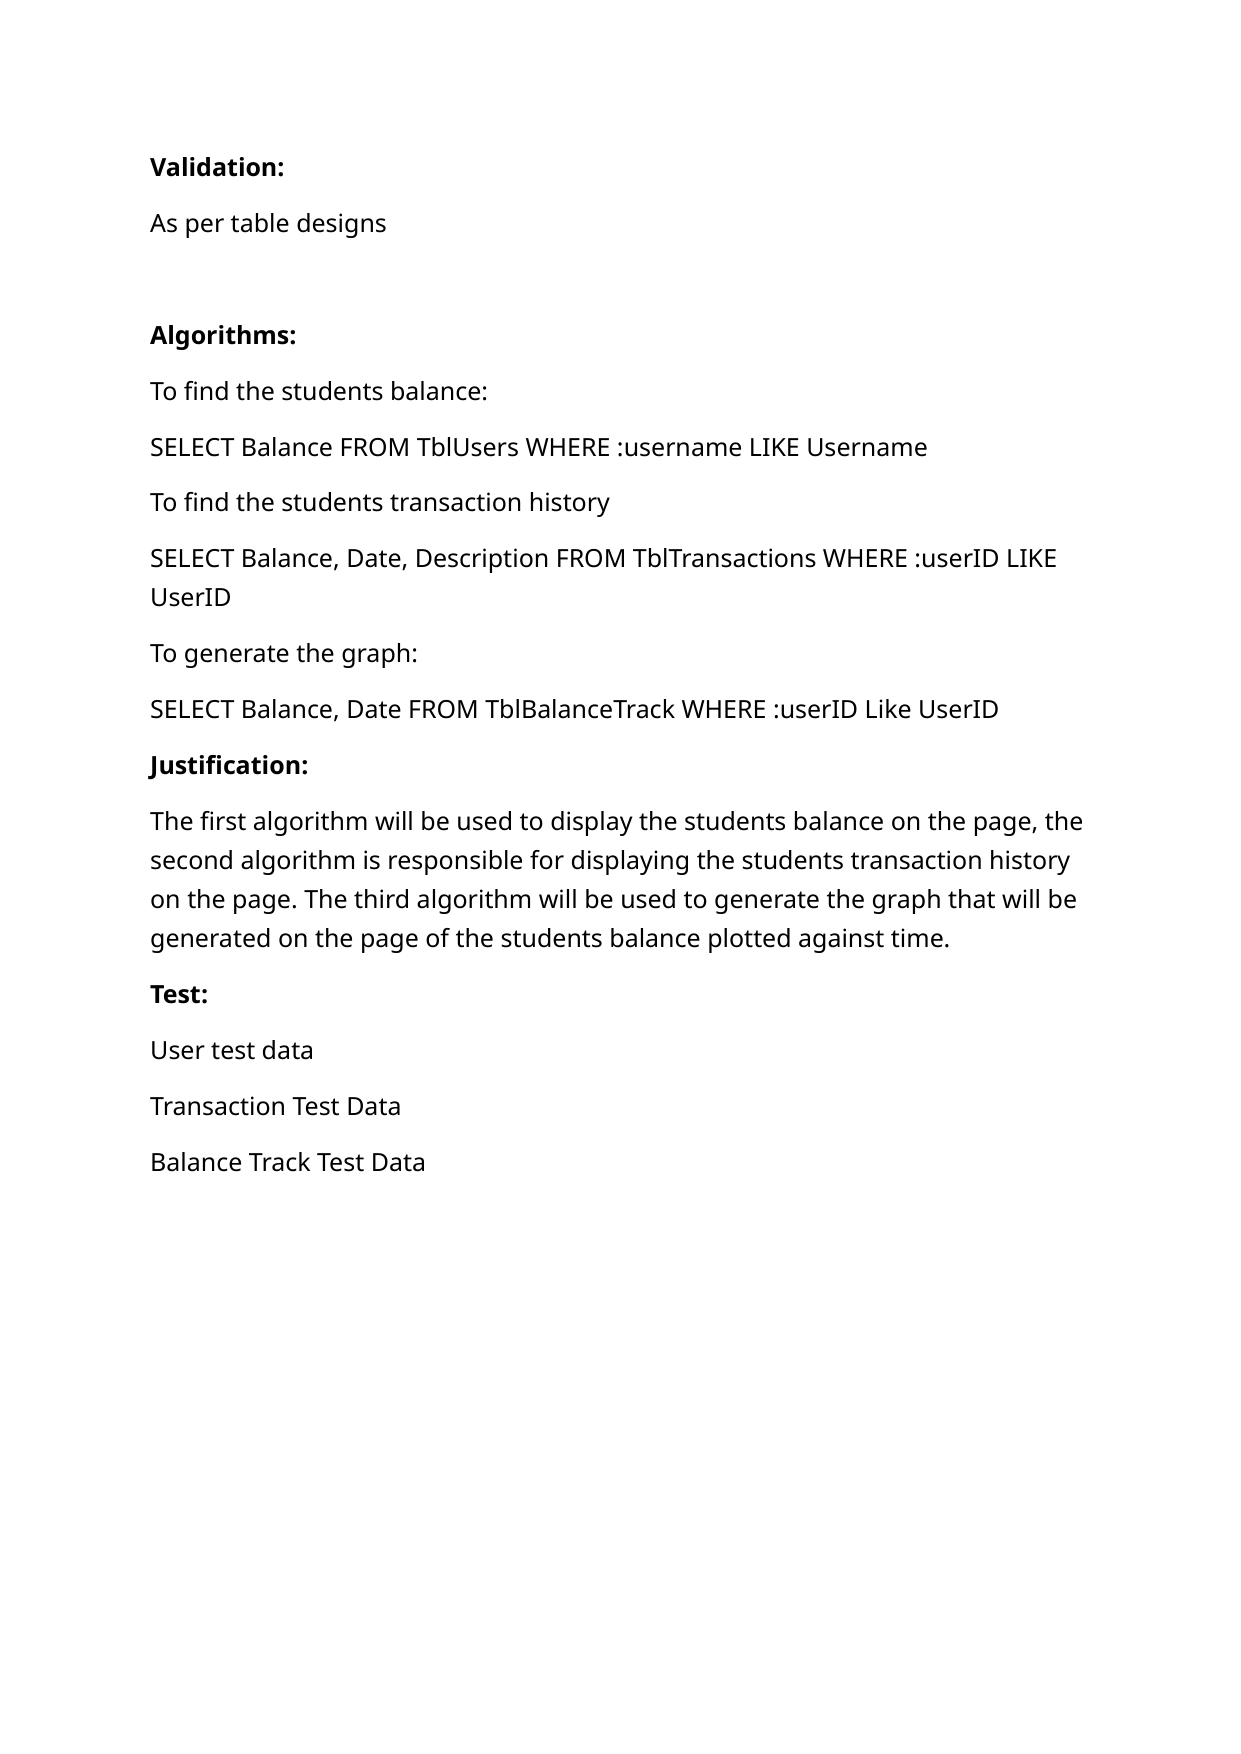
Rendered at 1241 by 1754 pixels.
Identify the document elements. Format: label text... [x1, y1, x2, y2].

text Validation: [150, 150, 1090, 184]
text As per table designs [150, 206, 1090, 240]
text Test: [150, 977, 1090, 1011]
text To find the students transaction history [150, 485, 1090, 519]
text Transaction Test Data [150, 1088, 1090, 1122]
text Justification: [150, 747, 1090, 782]
text To generate the graph: [150, 636, 1090, 670]
text The first algorithm will be used to display the students balance on the page, the second algorithm is responsible for displaying the students transaction history on the page. The third algorithm will be used to generate the graph that will be generated on the page of the students balance plotted against time. [150, 803, 1090, 955]
text User test data [150, 1032, 1090, 1067]
text To find the students balance: [150, 373, 1090, 407]
text SELECT Balance, Date, Description FROM TblTransactions WHERE :userID LIKE UserID [150, 541, 1090, 614]
text SELECT Balance FROM TblUsers WHERE :username LIKE Username [150, 429, 1090, 463]
text SELECT Balance, Date FROM TblBalanceTrack WHERE :userID Like UserID [150, 692, 1090, 726]
text Algorithms: [150, 317, 1090, 352]
text Balance Track Test Data [150, 1144, 1090, 1178]
